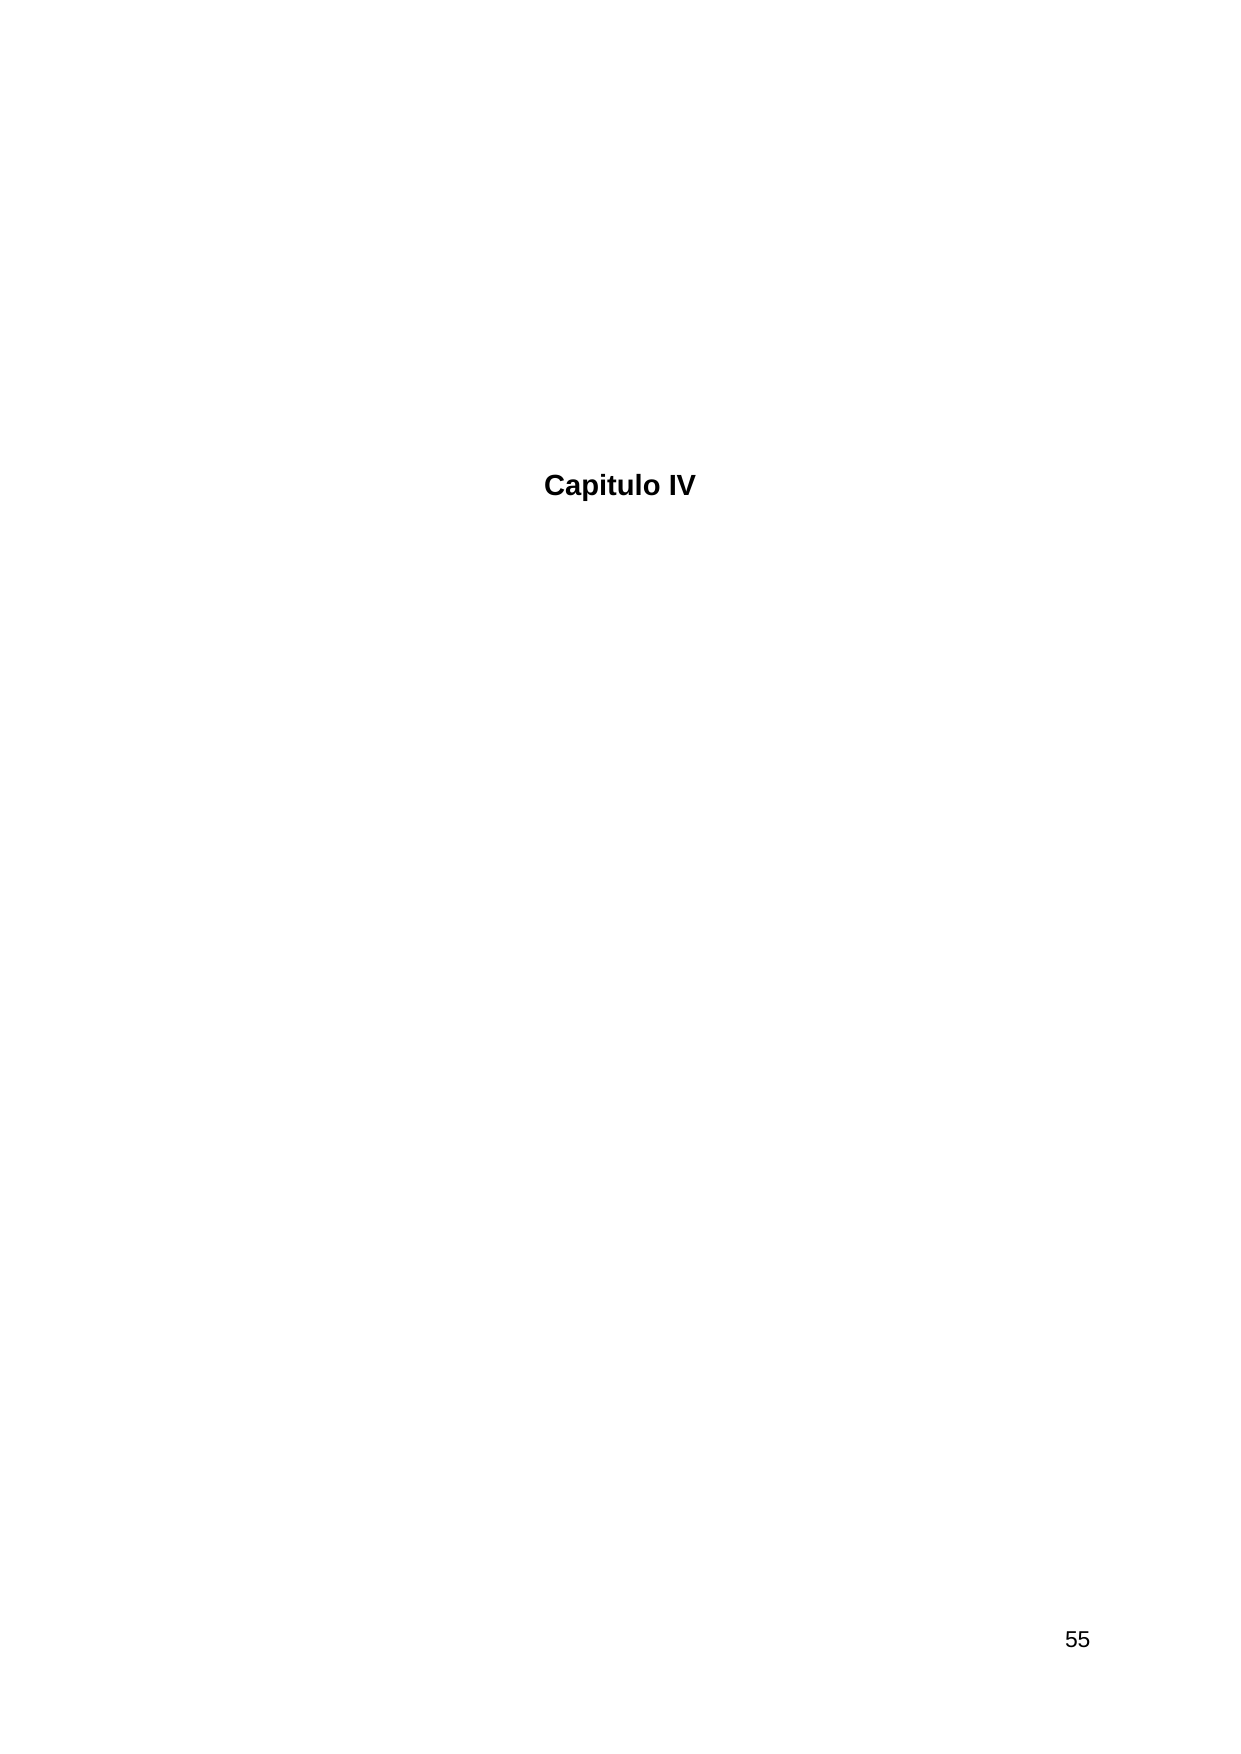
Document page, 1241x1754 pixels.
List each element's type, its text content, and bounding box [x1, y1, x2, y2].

text Capitulo IV [150, 468, 1090, 501]
